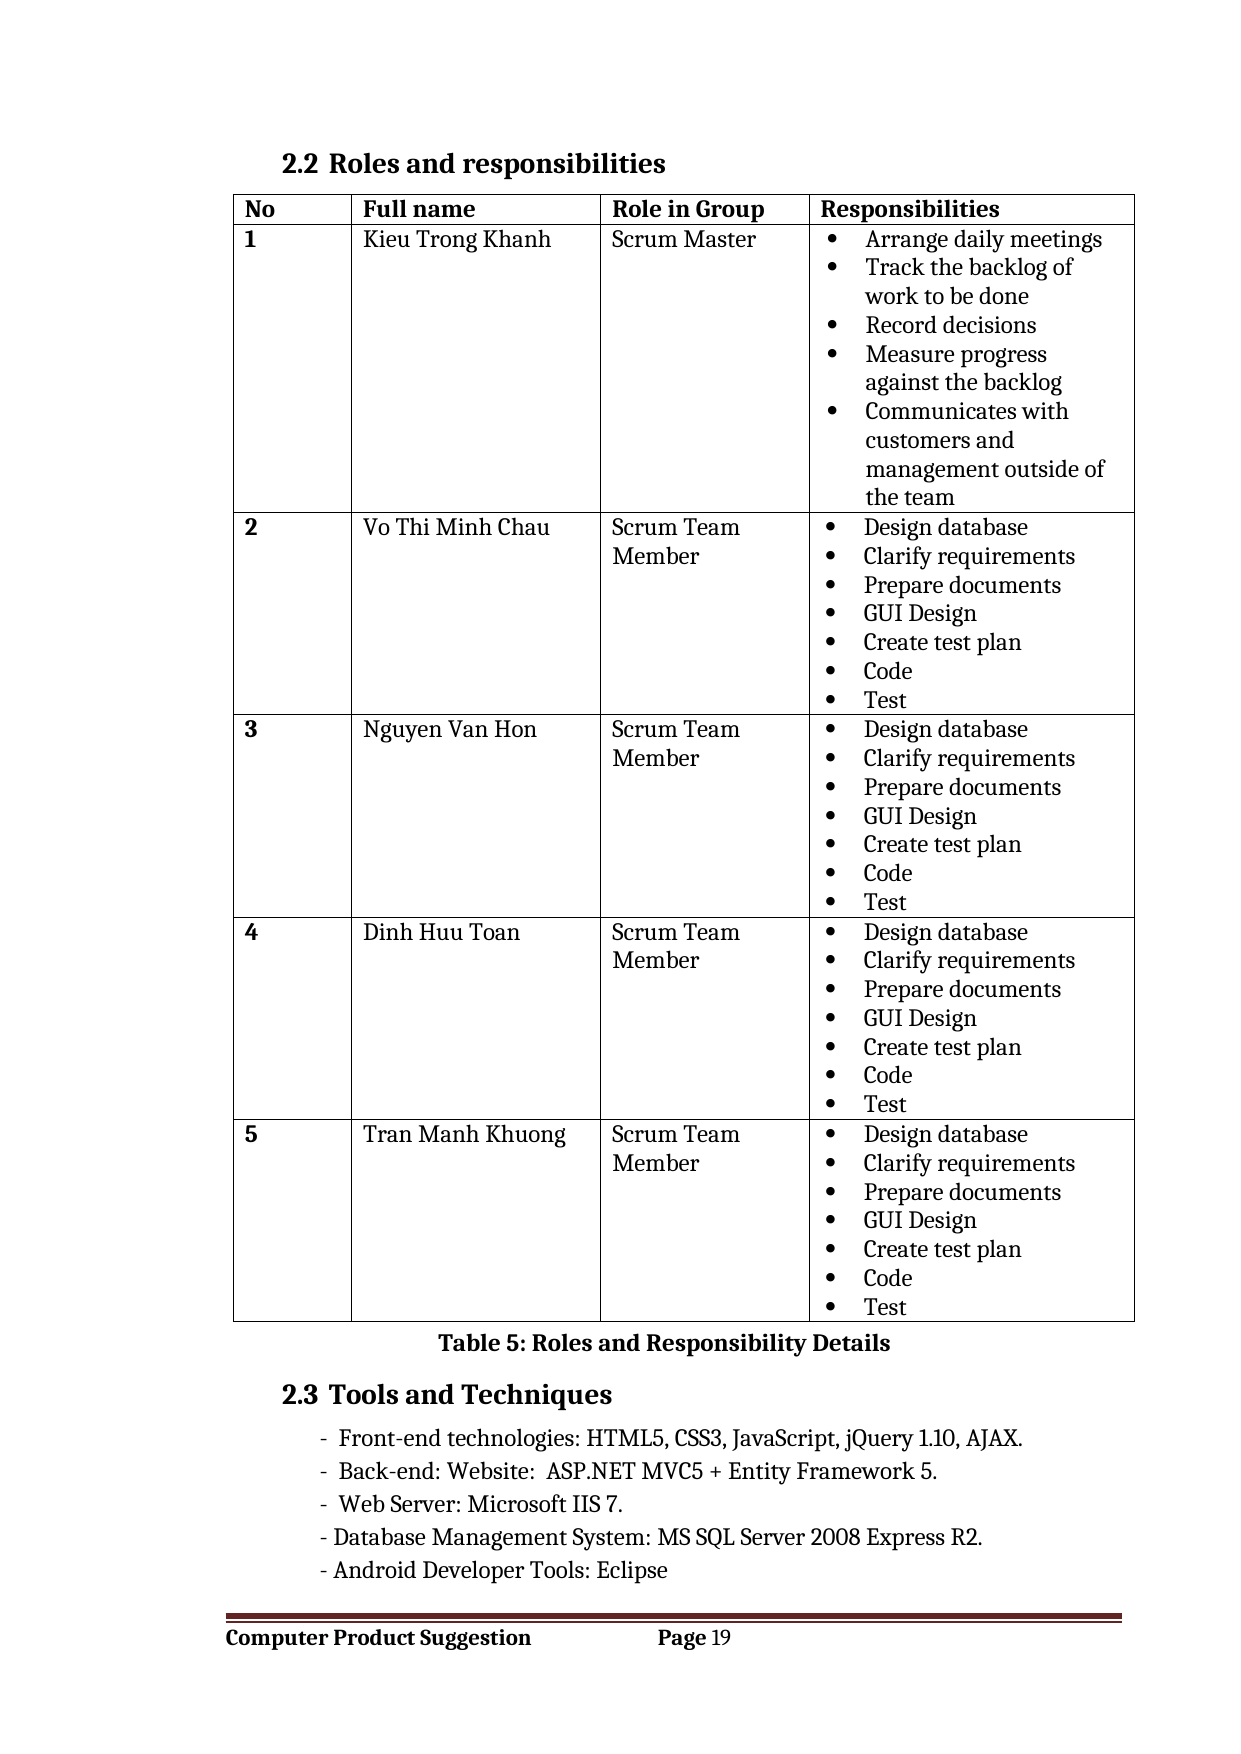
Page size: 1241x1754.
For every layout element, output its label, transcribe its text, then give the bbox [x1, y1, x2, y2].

table_cell Design database Clarify requirements Prepare documents GUI Design Create test plan Code Test [810, 715, 1134, 917]
text - Database Management System: MS SQL Server 2008 Express R2. [319, 1523, 1122, 1552]
subtitle Roles and responsibilities [282, 148, 1122, 181]
table_cell Scrum Team Member [601, 513, 809, 714]
table_header Full name [352, 195, 600, 223]
table_cell 1 [234, 225, 351, 512]
text - Front-end technologies: HTML5, CSS3, JavaScript, jQuery 1.10, AJAX. [319, 1424, 1122, 1453]
table_cell Kieu Trong Khanh [352, 225, 600, 512]
table_cell Scrum Master [601, 225, 809, 512]
table_cell Design database Clarify requirements Prepare documents GUI Design Create test plan Code Test [810, 513, 1134, 714]
table_header Responsibilities [810, 195, 1134, 223]
table_cell Arrange daily meetings Track the backlog of work to be done Record decisions Measure progress against the backlog Communicates with customers and management outside of the team [810, 225, 1134, 512]
table_cell Scrum Team Member [601, 715, 809, 917]
table_cell Design database Clarify requirements Prepare documents GUI Design Create test plan Code Test [810, 1120, 1134, 1321]
table_header Role in Group [601, 195, 809, 223]
table_cell Nguyen Van Hon [352, 715, 600, 917]
text - Back-end: Website: ASP.NET MVC5 + Entity Framework 5. [319, 1457, 1122, 1486]
table_header No [234, 195, 351, 223]
subtitle Tools and Techniques [282, 1378, 1122, 1412]
table_cell Vo Thi Minh Chau [352, 513, 600, 714]
text - Web Server: Microsoft IIS 7. [319, 1490, 1122, 1519]
table_cell 5 [234, 1120, 351, 1321]
table_cell Design database Clarify requirements Prepare documents GUI Design Create test plan Code Test [810, 918, 1134, 1119]
text - Android Developer Tools: Eclipse [319, 1556, 1122, 1585]
table_cell 4 [234, 918, 351, 1119]
table_cell 2 [234, 513, 351, 714]
table_cell Scrum Team Member [601, 918, 809, 1119]
table_cell Dinh Huu Toan [352, 918, 600, 1119]
table_cell Tran Manh Khuong [352, 1120, 600, 1321]
text Table 5: Roles and Responsibility Details [207, 1328, 1122, 1357]
table_cell Scrum Team Member [601, 1120, 809, 1321]
table_cell 3 [234, 715, 351, 917]
